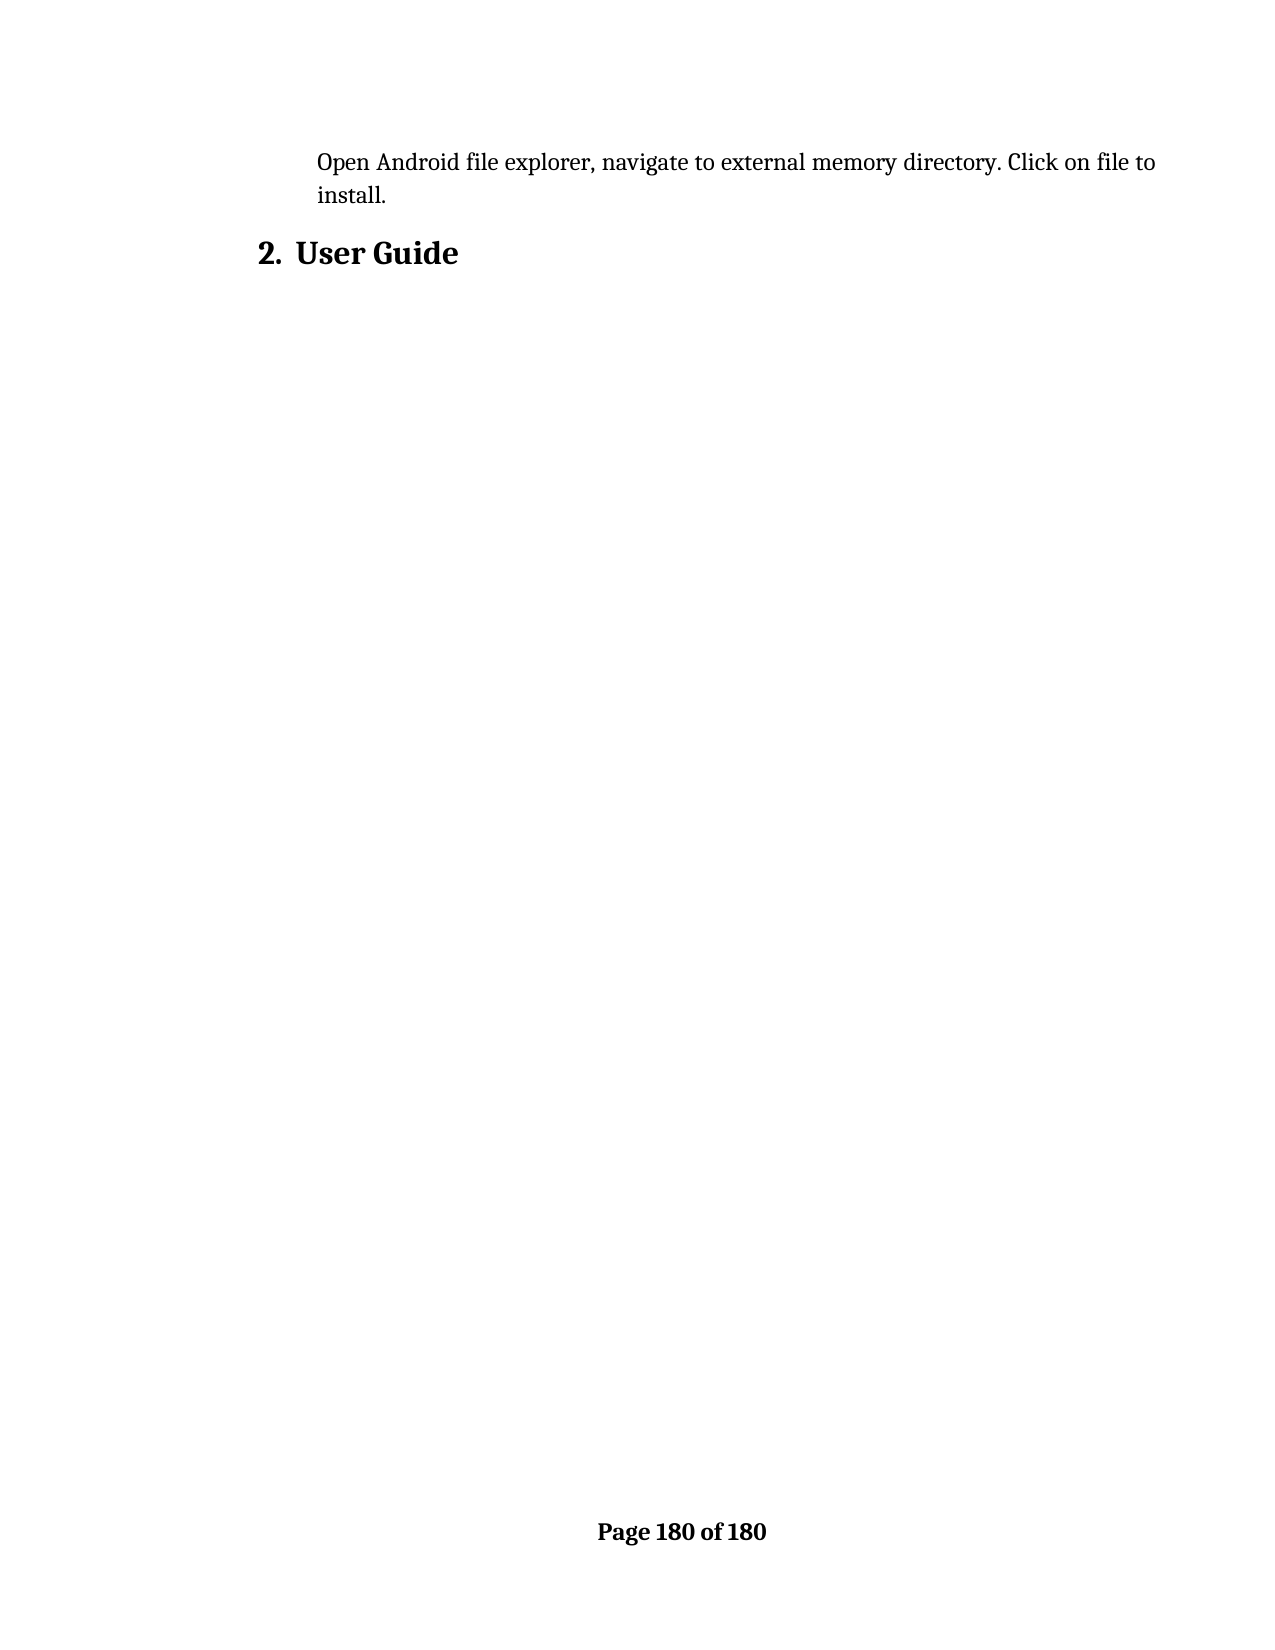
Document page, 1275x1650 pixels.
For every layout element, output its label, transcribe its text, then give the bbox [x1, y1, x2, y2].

list User Guide [258, 234, 1157, 273]
text Open Android file explorer, navigate to external memory directory. Click on file to install. [317, 148, 1157, 209]
